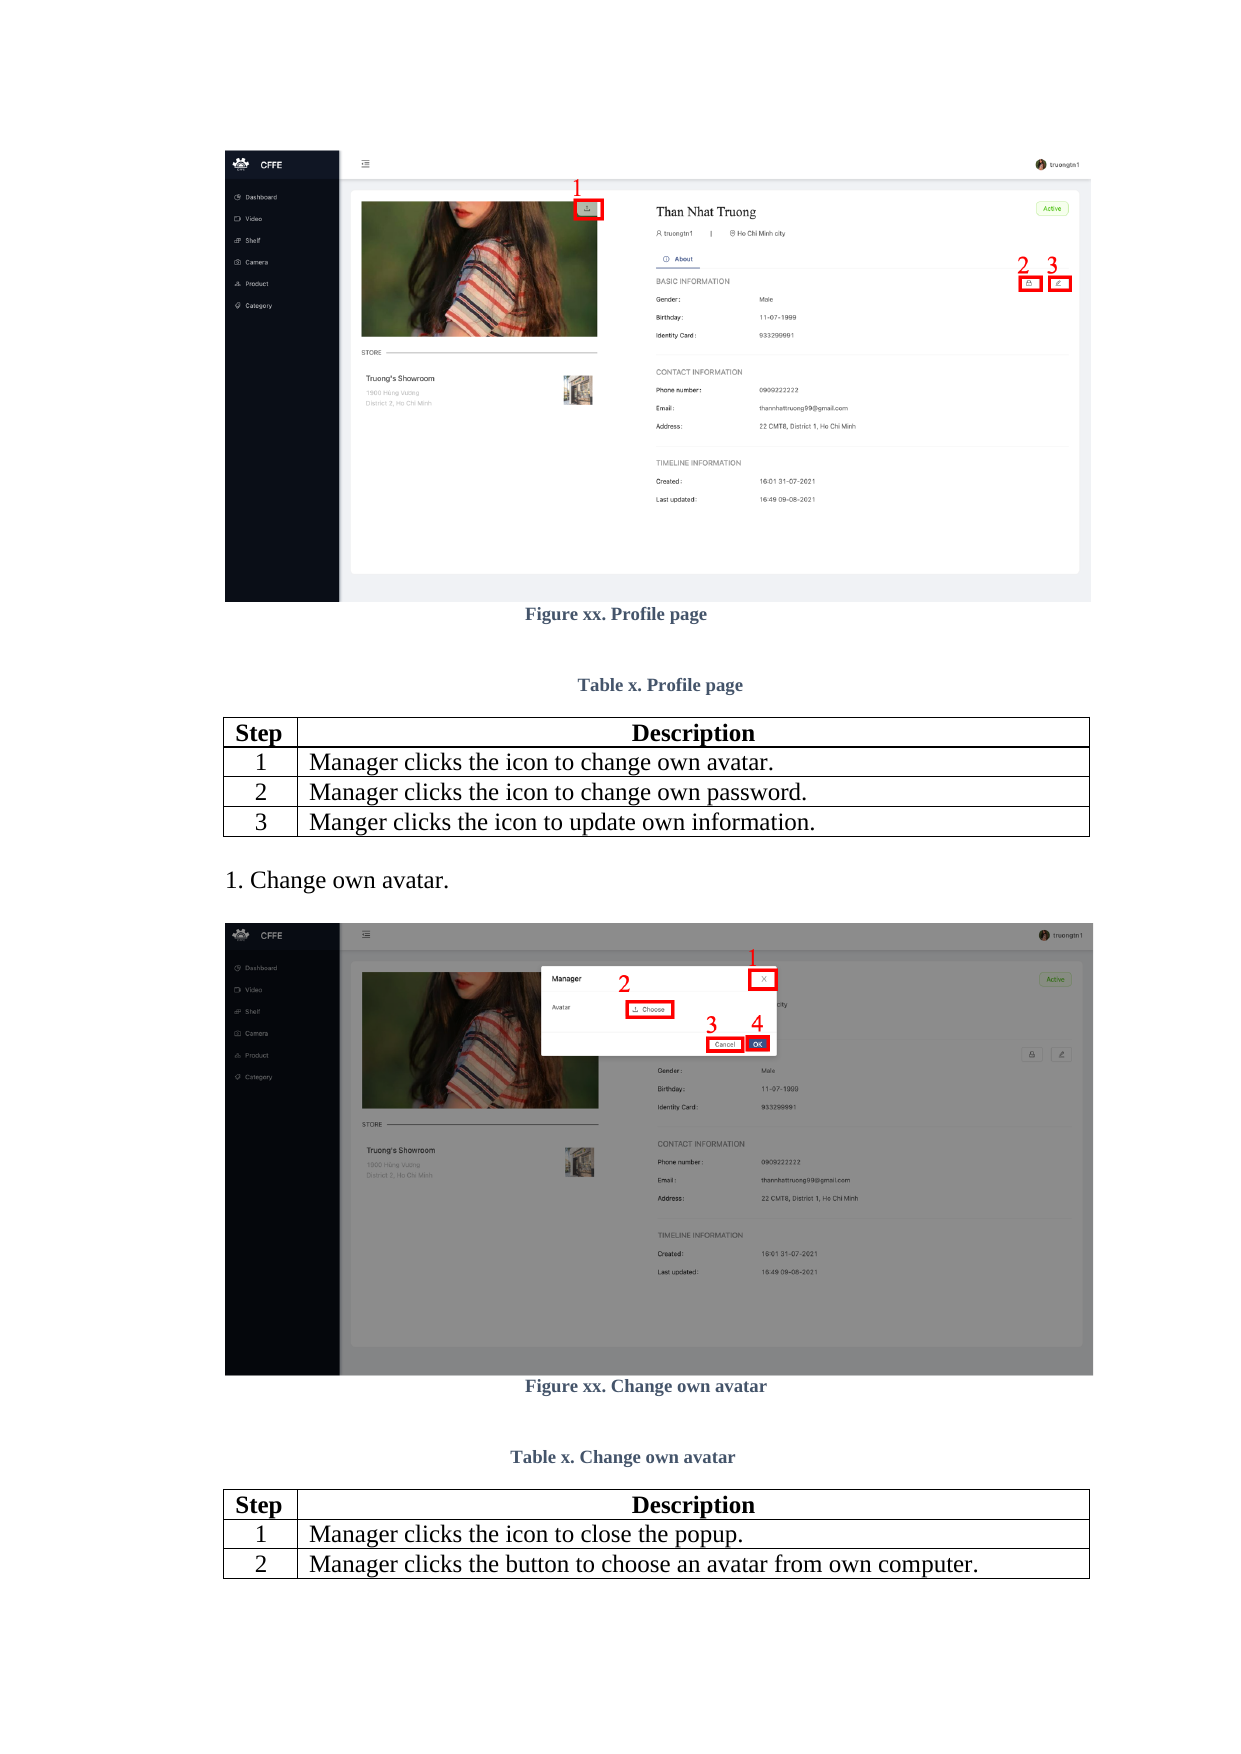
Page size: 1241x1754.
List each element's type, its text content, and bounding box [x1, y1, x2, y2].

text Figure xx. Profile page [450, 603, 1096, 624]
table_cell Manager clicks the icon to change own avatar. [298, 748, 1089, 776]
table_header Description [298, 718, 1089, 746]
table_header Description [298, 1490, 1089, 1518]
text 1. Change own avatar. [150, 866, 1096, 894]
table_cell 3 [224, 807, 297, 836]
table_cell 2 [224, 1549, 297, 1578]
table_cell Manager clicks the button to choose an avatar from own computer. [298, 1549, 1089, 1578]
picture [225, 150, 1093, 603]
table_header Step [224, 1490, 297, 1518]
picture [225, 923, 1094, 1376]
table_cell 1 [224, 1520, 297, 1548]
text Figure xx. Change own avatar [450, 1375, 1096, 1397]
table_cell 1 [224, 748, 297, 776]
table_header Step [224, 718, 297, 746]
table_cell 2 [224, 777, 297, 806]
table_cell Manger clicks the icon to update own information. [298, 807, 1089, 836]
text Table x. Change own avatar [150, 1446, 1096, 1468]
table_cell Manager clicks the icon to change own password. [298, 777, 1089, 806]
table_cell Manager clicks the icon to close the popup. [298, 1520, 1089, 1548]
text Table x. Profile page [150, 674, 1096, 696]
